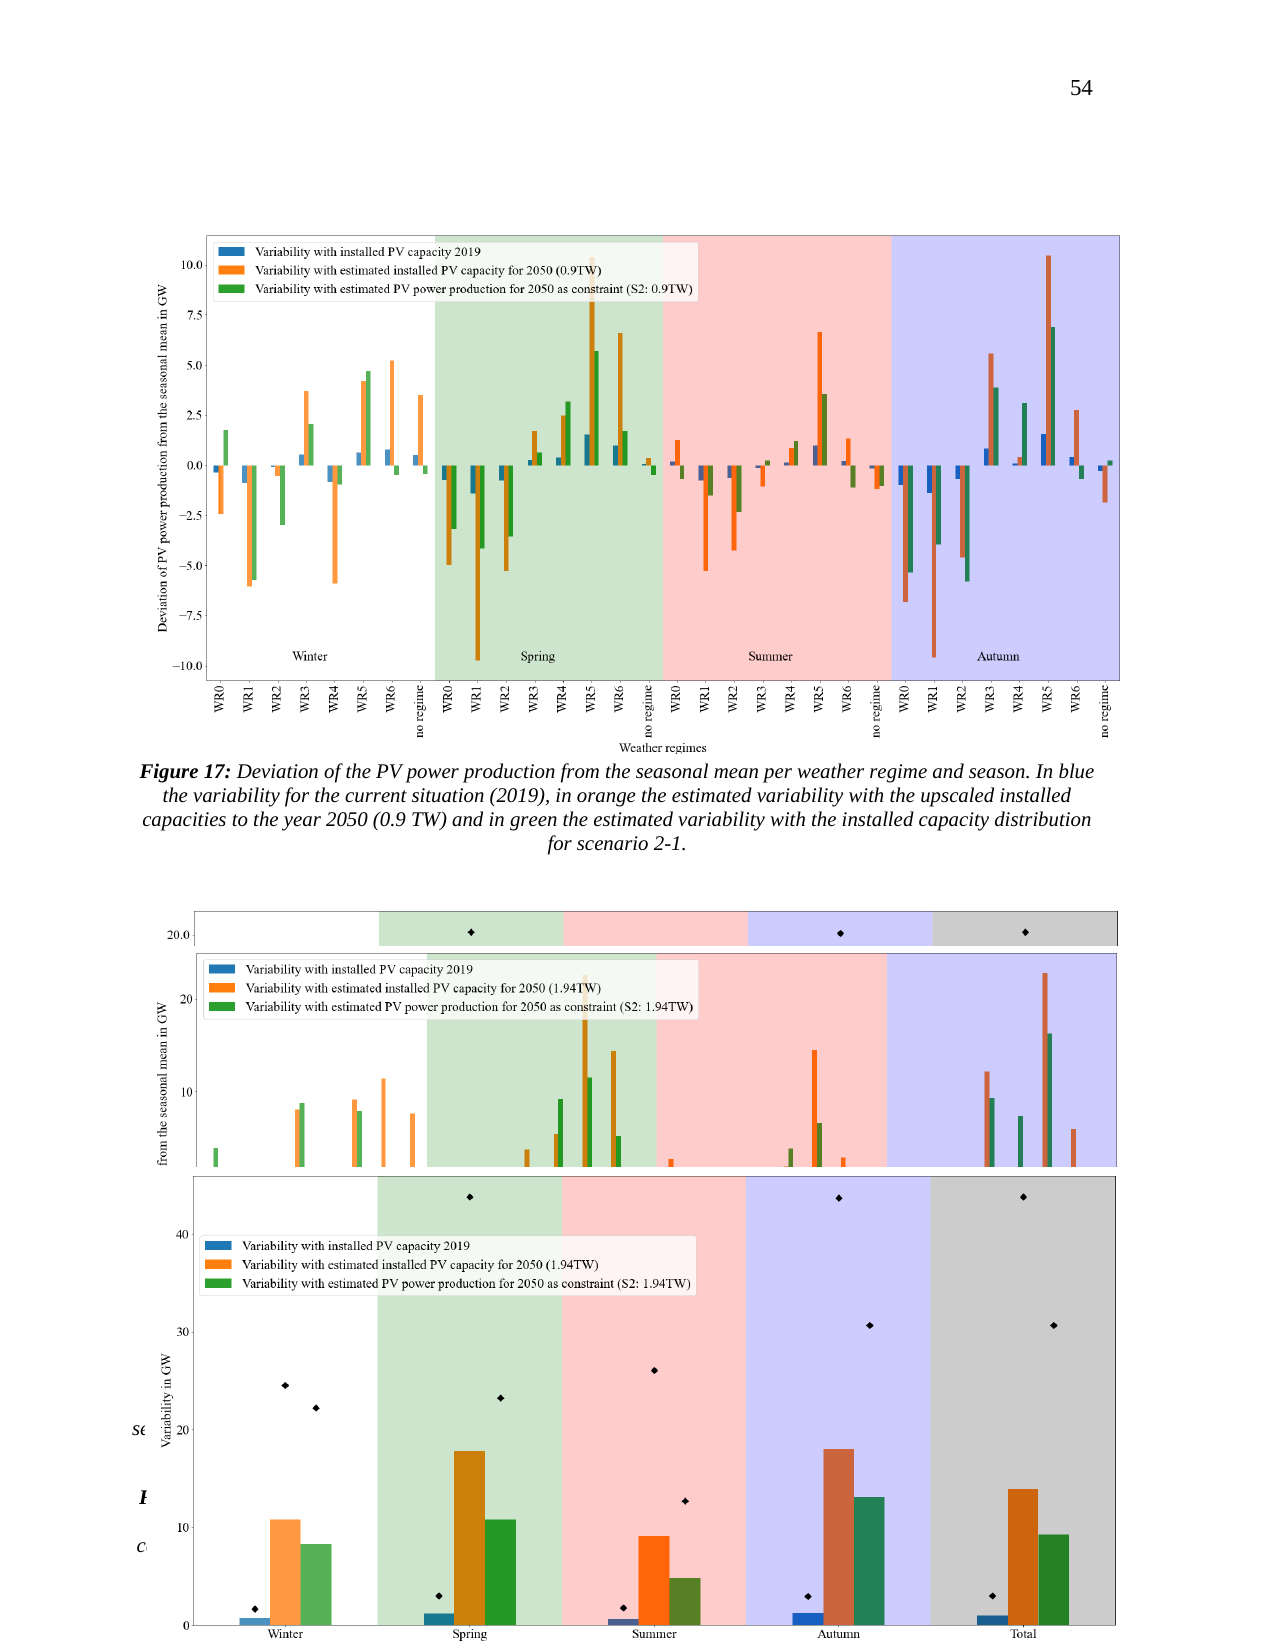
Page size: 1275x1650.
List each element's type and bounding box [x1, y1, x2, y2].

picture [146, 227, 1128, 754]
picture [145, 904, 1128, 1650]
